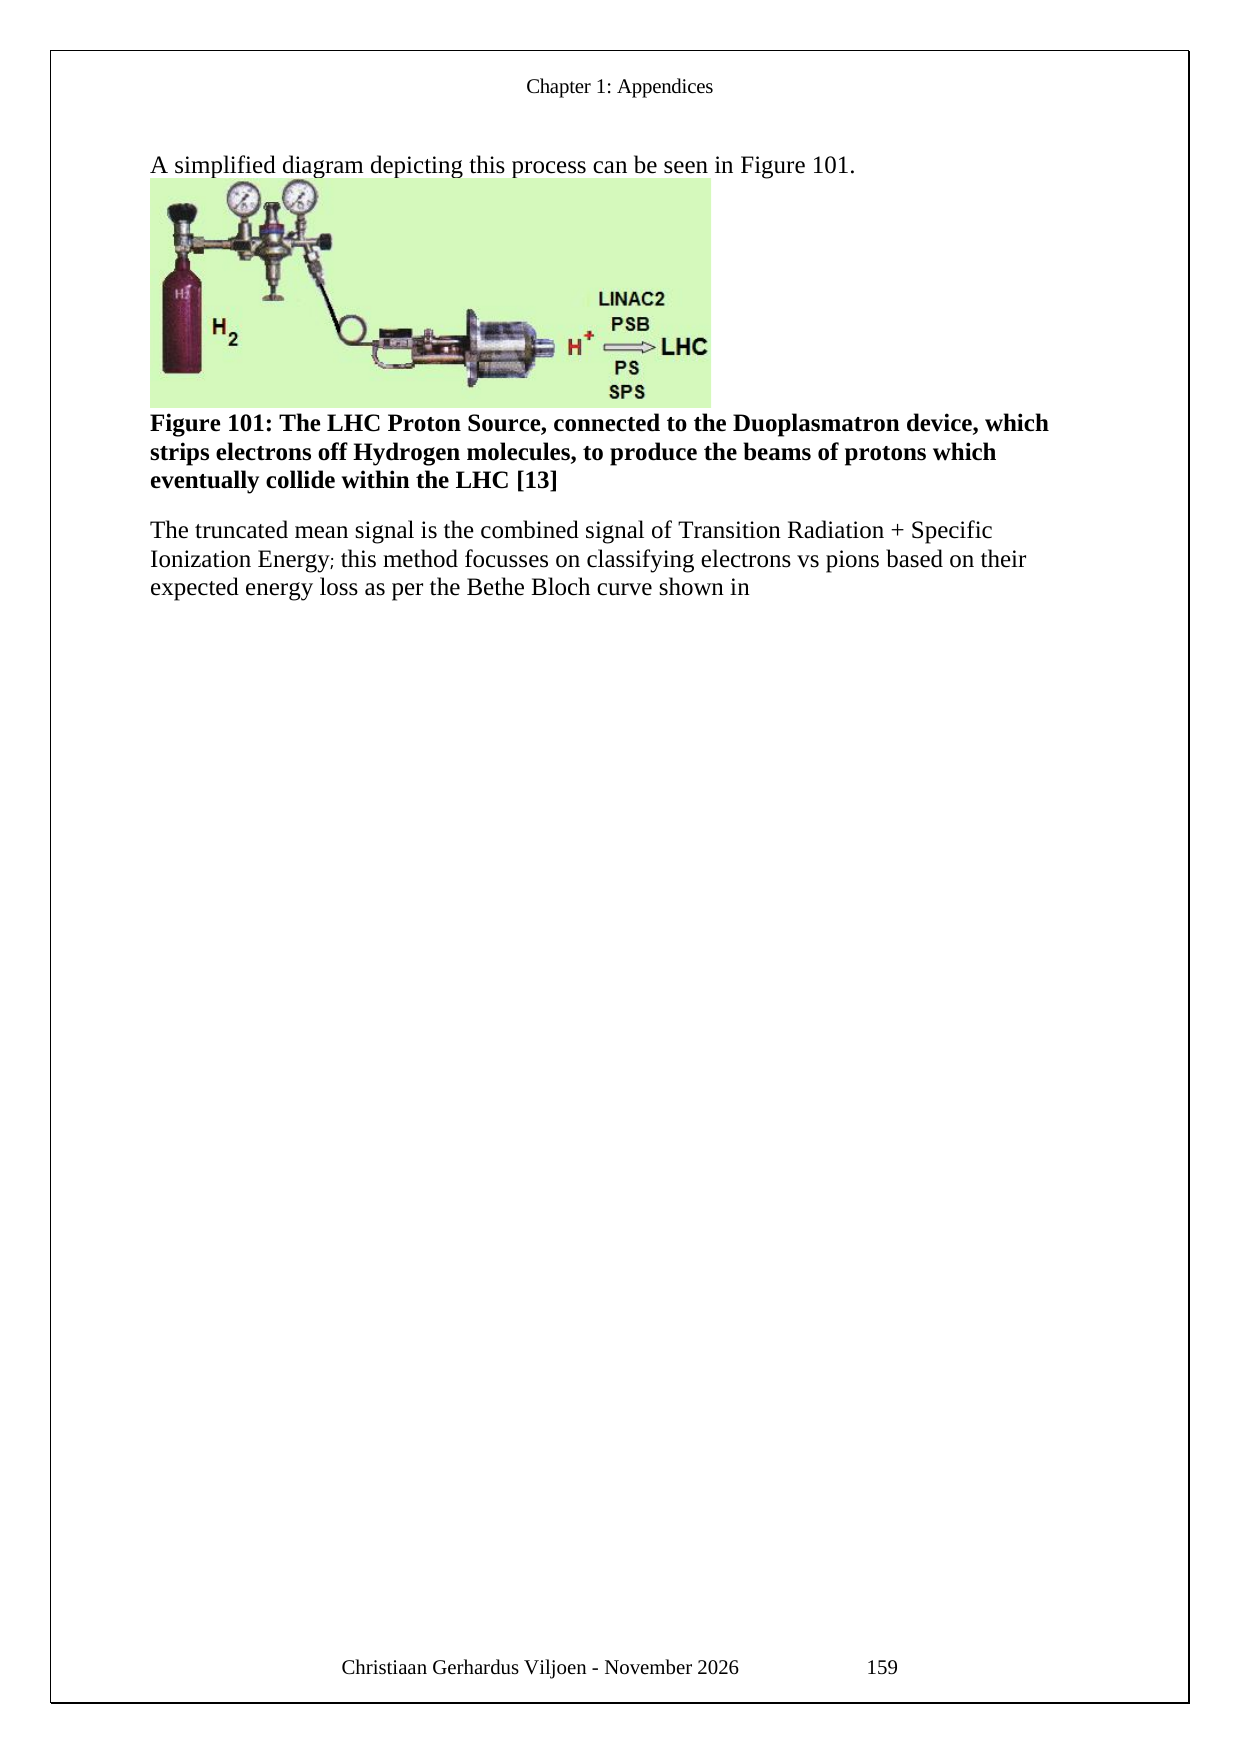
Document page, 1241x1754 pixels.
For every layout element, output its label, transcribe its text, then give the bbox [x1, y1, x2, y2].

text The truncated mean signal is the combined signal of Transition Radiation + Specific Ionization Energy; this method focusses on classifying electrons vs pions based on their expected energy loss as per the Bethe Bloch curve shown in [150, 515, 1089, 601]
picture [150, 178, 712, 408]
text Figure 100: The LHC Proton Source, connected to the Duoplasmatron device, which strips electrons off Hydrogen molecules, to produce the beams of protons which eventually collide within the LHC [150, 408, 1089, 494]
